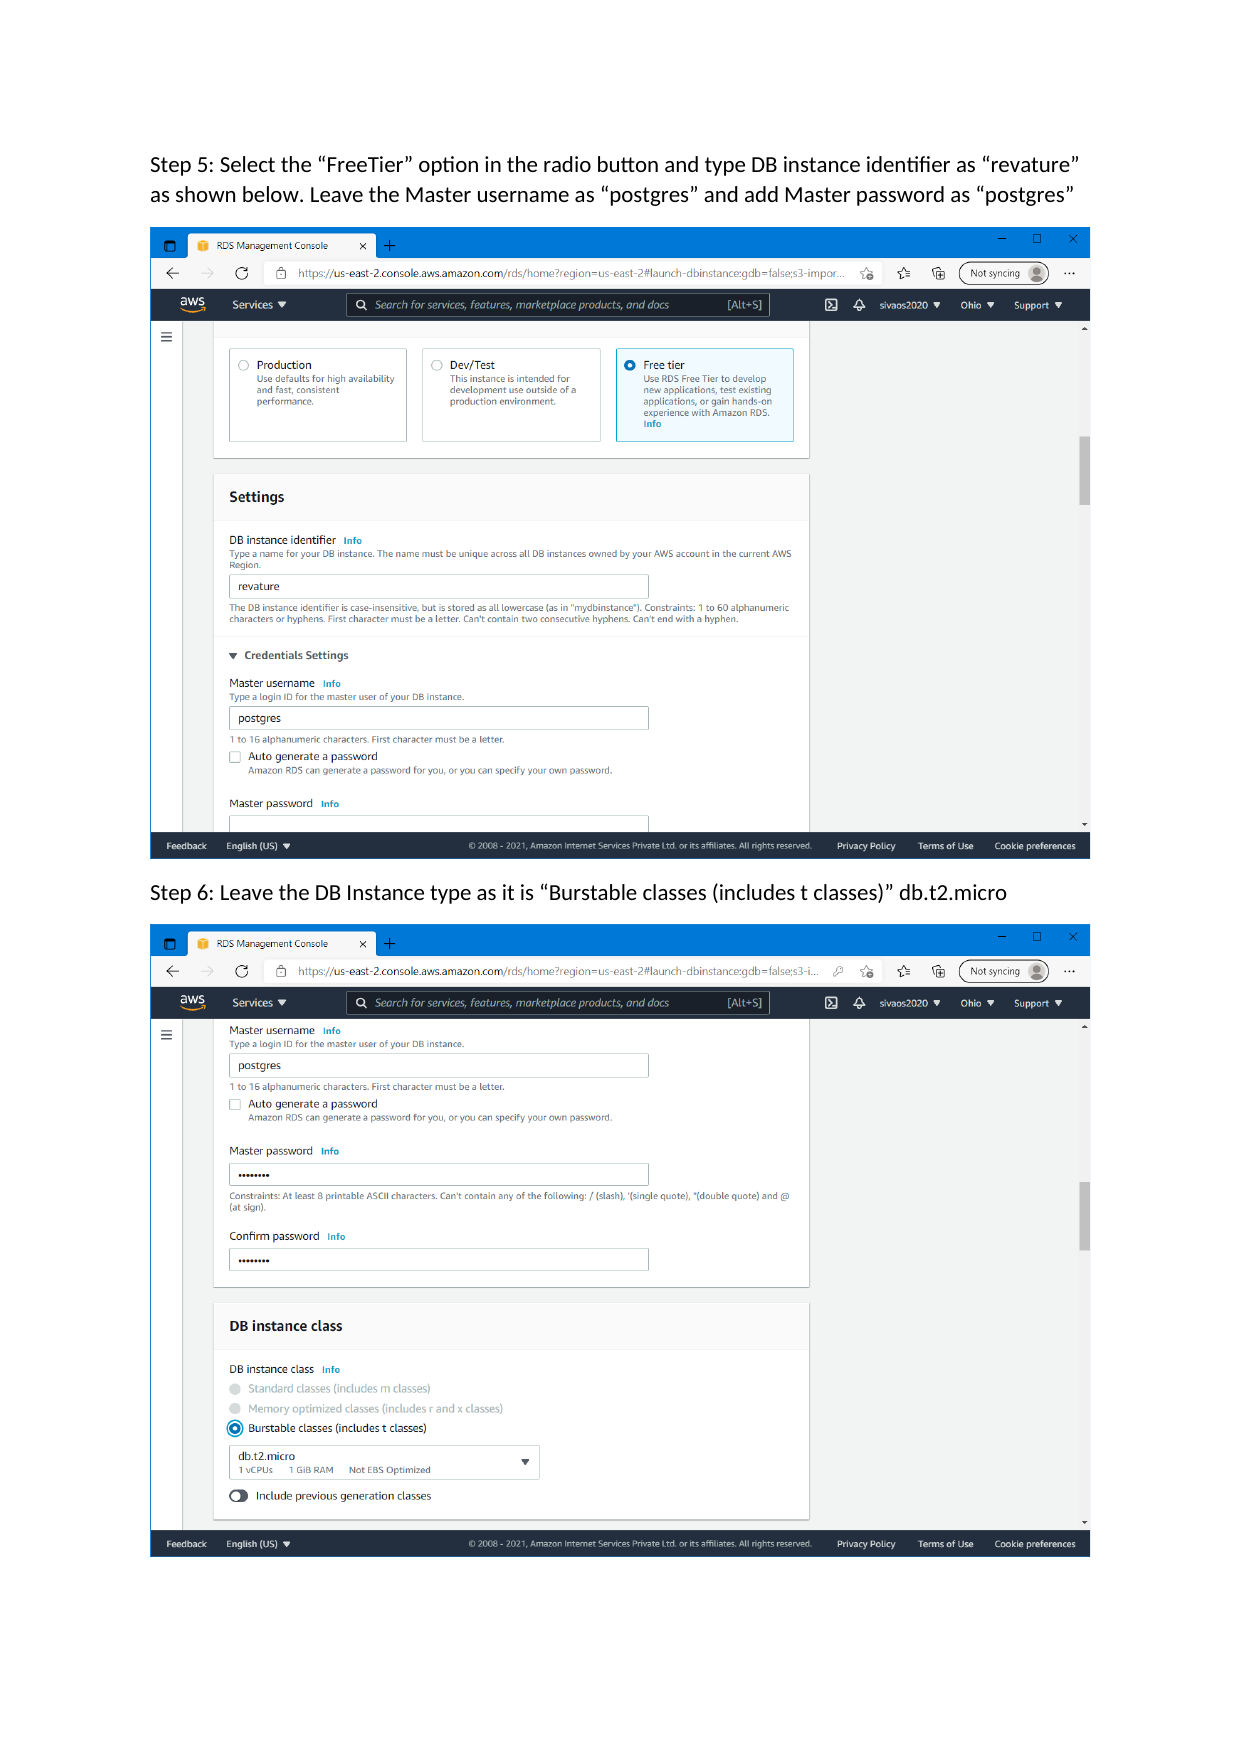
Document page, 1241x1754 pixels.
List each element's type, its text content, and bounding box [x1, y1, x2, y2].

text Step 5: Select the “FreeTier” option in the radio button and type DB instance identifier as “revature” as shown below. Leave the Master username as “postgres” and add Master password as “postgres” [150, 150, 1090, 208]
picture [150, 227, 1091, 859]
text Step 6: Leave the DB Instance type as it is “Burstable classes (includes t classes)” db.t2.micro [150, 878, 1090, 906]
picture [150, 924, 1091, 1557]
